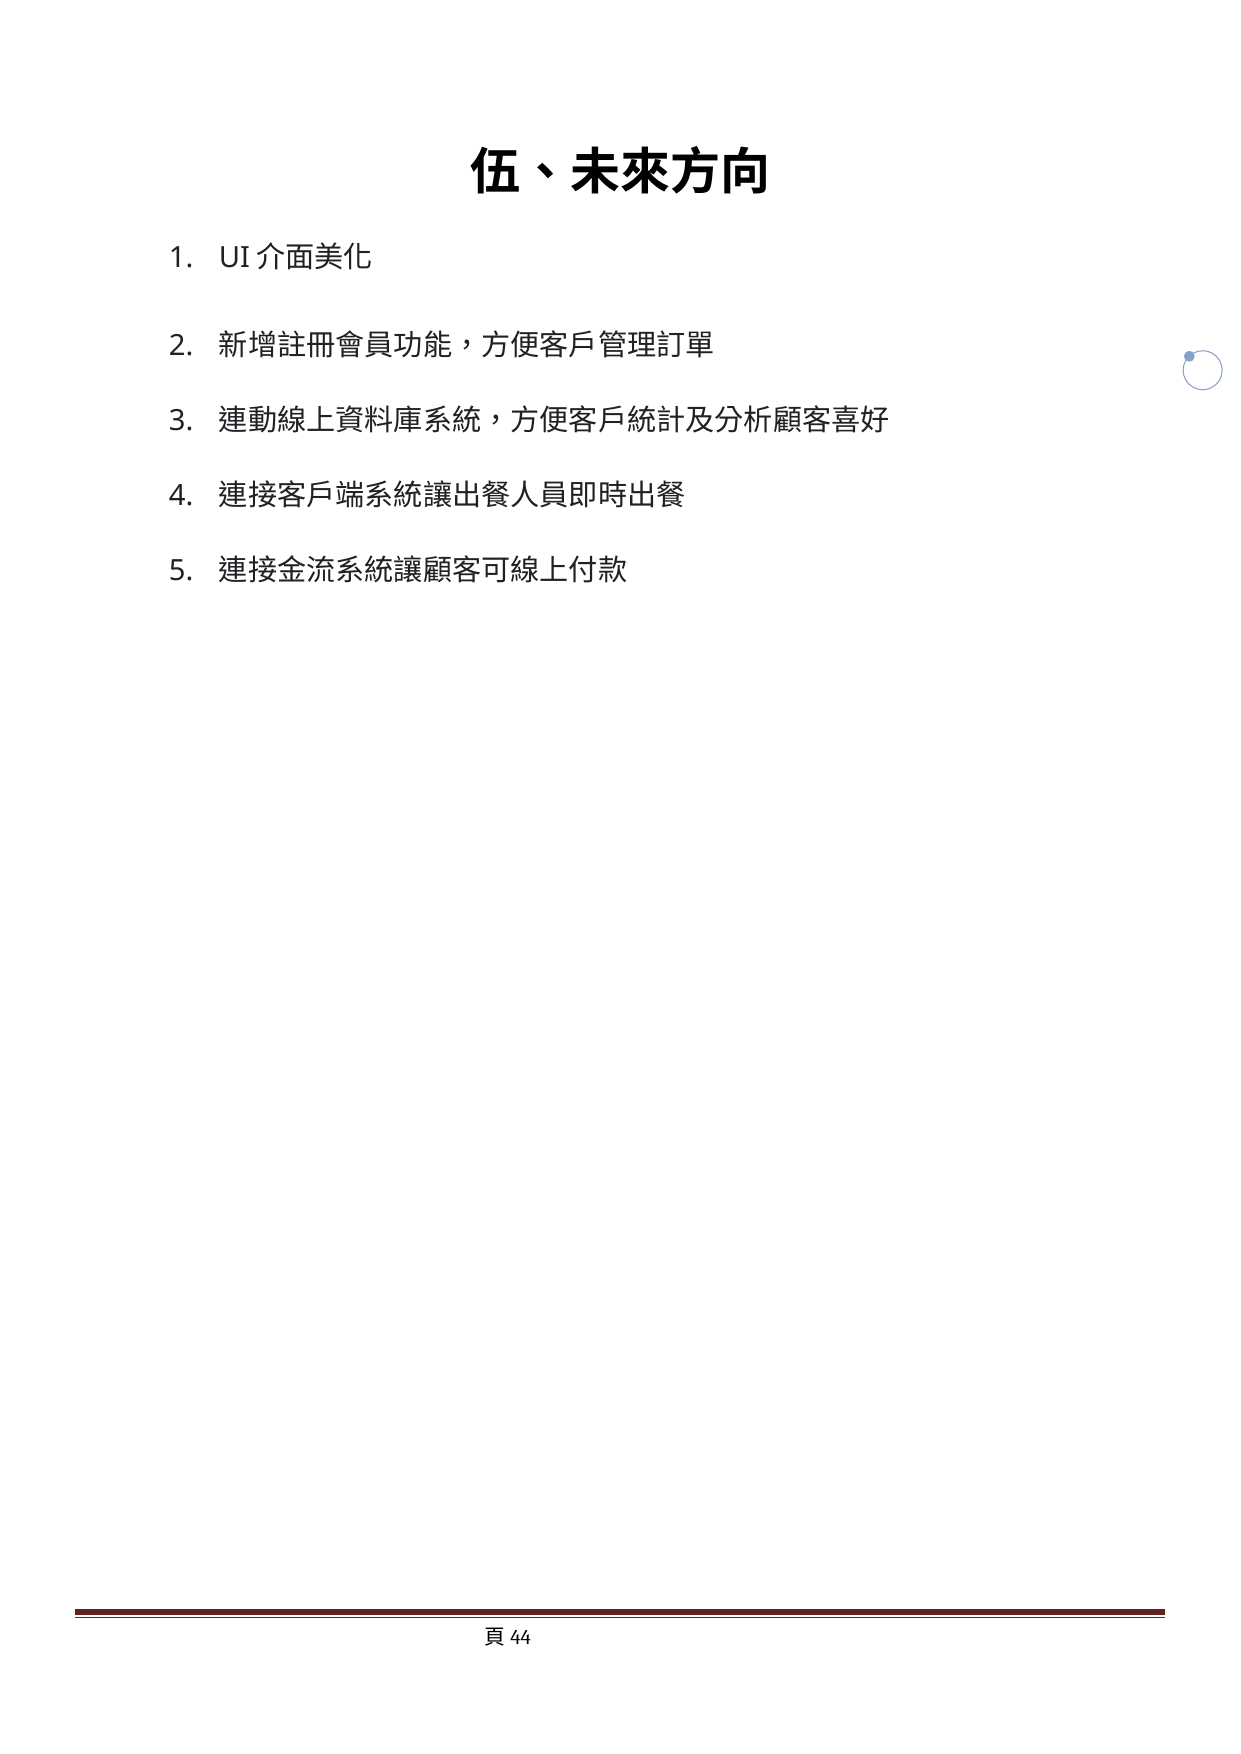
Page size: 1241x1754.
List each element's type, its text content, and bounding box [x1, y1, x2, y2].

text 伍、未來方向 [75, 130, 1165, 205]
text 連接客戶端系統讓出餐人員即時出餐 [169, 480, 1165, 555]
text 連接金流系統讓顧客可線上付款 [169, 568, 1165, 643]
text 連動線上資料庫系統，方便客戶統計及分析顧客喜好 [169, 393, 1165, 468]
text 新增註冊會員功能，方便客戶管理訂單 [169, 305, 1165, 380]
list UI介面美化 [169, 218, 1165, 293]
